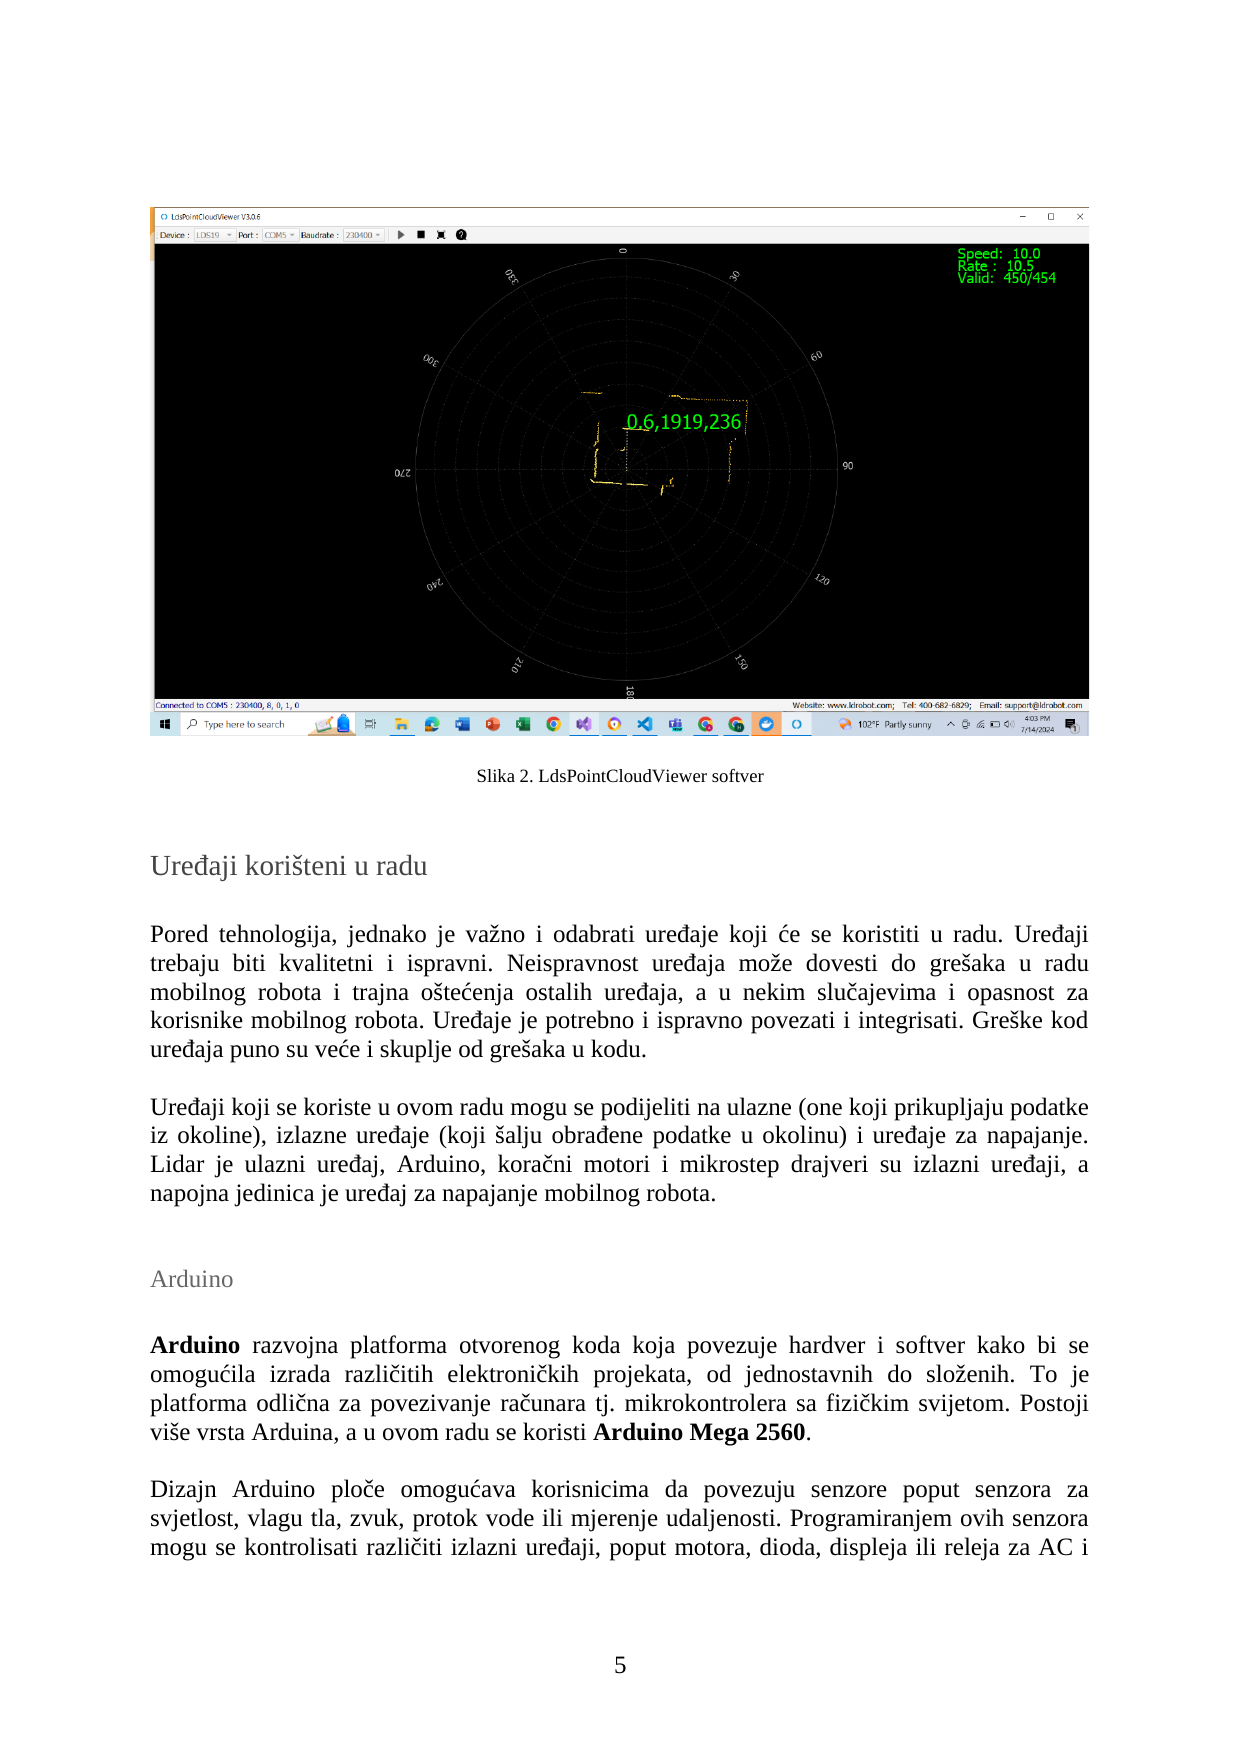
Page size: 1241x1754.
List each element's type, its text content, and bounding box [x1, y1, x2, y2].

text Pored tehnologija, jednako je važno i odabrati uređaje koji će se koristiti u radu. Uređaji trebaju biti kvalitetni i ispravni. Neispravnost uređaja može dovesti do grešaka u radu mobilnog robota i trajna oštećenja ostalih uređaja, a u nekim slučajevima i opasnost za korisnike mobilnog robota. Uređaje je potrebno i ispravno povezati i integrisati. Greške kod uređaja puno su veće i skuplje od grešaka u kodu. [150, 919, 1090, 1063]
picture [150, 207, 1090, 736]
text Arduino razvojna platforma otvorenog koda koja povezuje hardver i softver kako bi se omogućila izrada različitih elektroničkih projekata, od jednostavnih do složenih. To je platforma odlična za povezivanje računara tj. mikrokontrolera sa fizičkim svijetom. Postoji više vrsta Arduina, a u ovom radu se koristi Arduino Mega 2560. [150, 1330, 1090, 1445]
text Slika 2. LdsPointCloudViewer softver [150, 765, 1090, 786]
subtitle Uređaji korišteni u radu [150, 848, 1090, 882]
text Uređaji koji se koriste u ovom radu mogu se podijeliti na ulazne (one koji prikupljaju podatke iz okoline), izlazne uređaje (koji šalju obrađene podatke u okolinu) i uređaje za napajanje. Lidar je ulazni uređaj, Arduino, koračni motori i mikrostep drajveri su izlazni uređaji, a napojna jedinica je uređaj za napajanje mobilnog robota. [150, 1092, 1090, 1207]
subtitle Arduino [150, 1264, 1090, 1293]
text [150, 1474, 1090, 1560]
